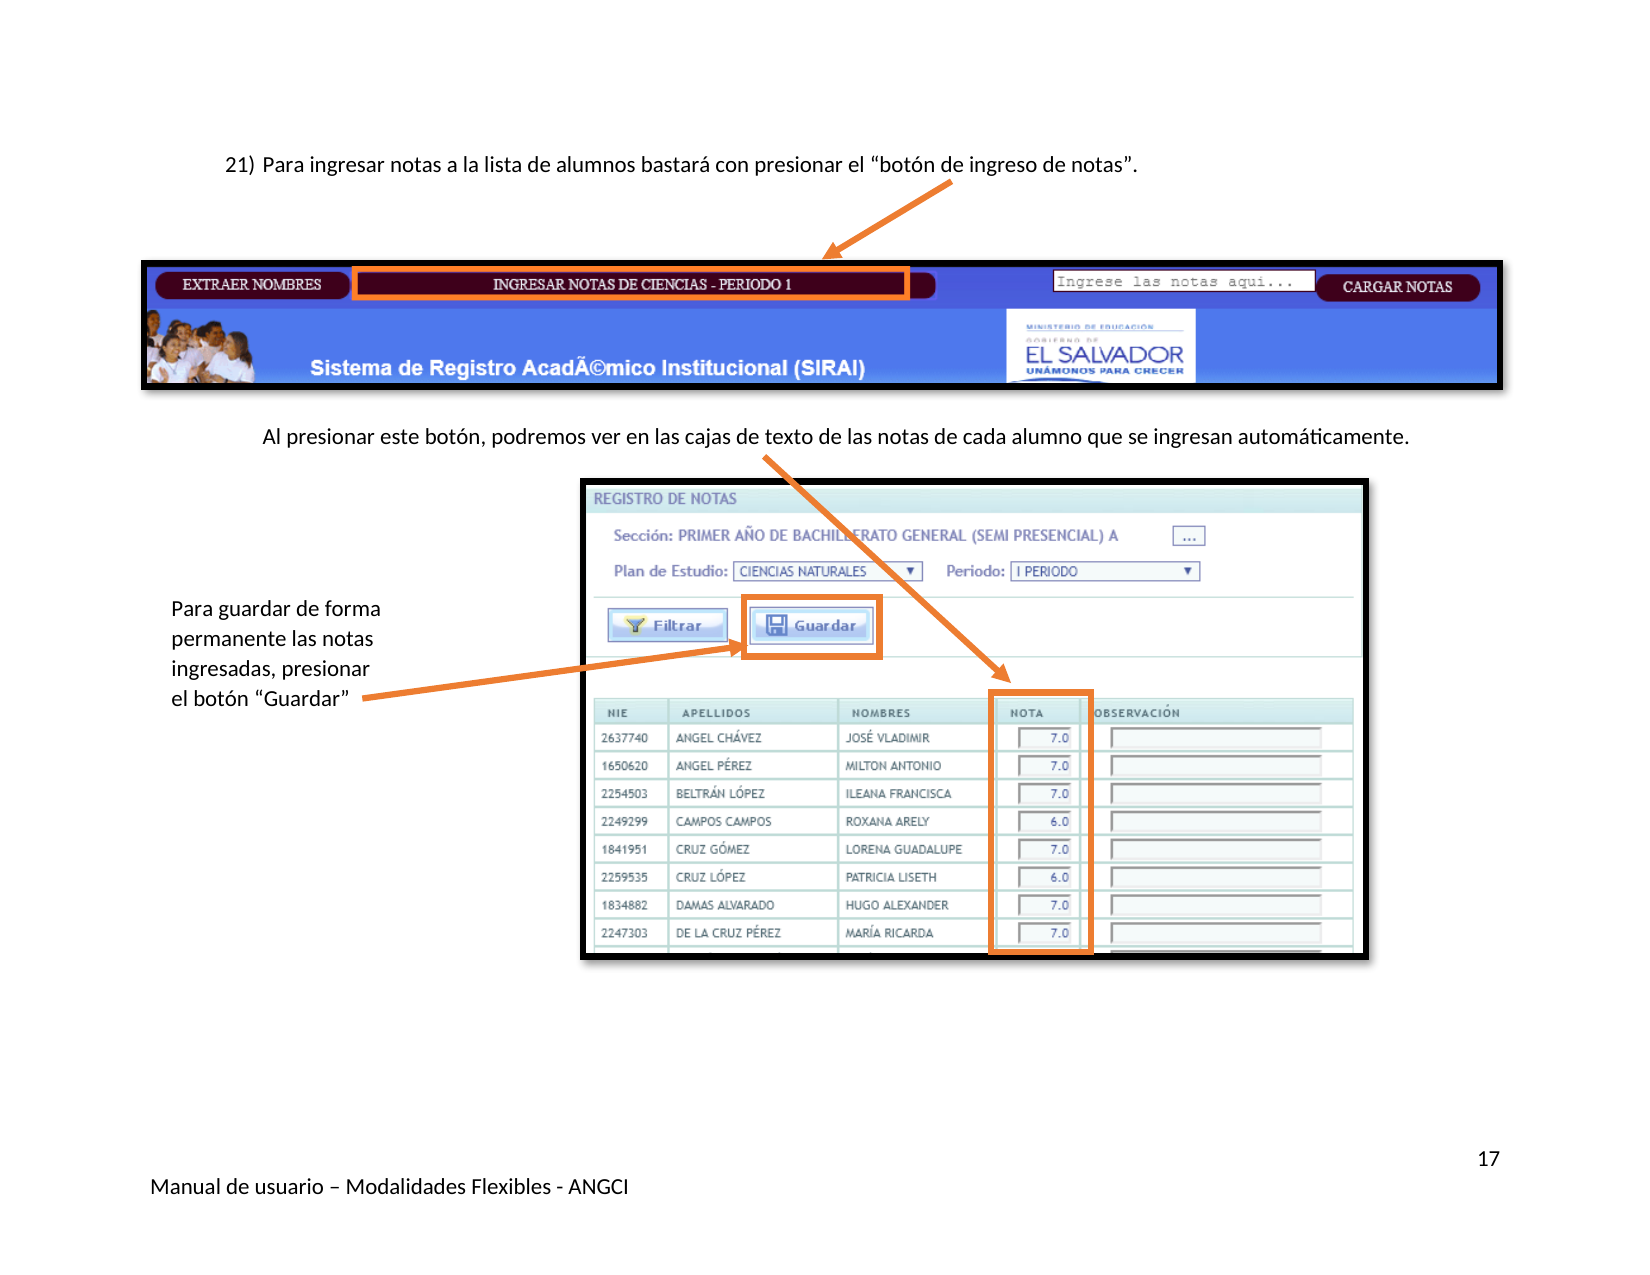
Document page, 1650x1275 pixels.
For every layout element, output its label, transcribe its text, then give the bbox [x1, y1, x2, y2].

picture [147, 266, 1497, 383]
list Al presionar este botón, podremos ver en las cajas de texto de las notas de cada alumno que se ingresan automáticamente. [262, 422, 1500, 450]
picture [994, 696, 1088, 949]
picture [586, 485, 1363, 953]
list Para ingresar notas a la lista de alumnos bastará con presionar el “botón de ingreso de notas”. [225, 150, 1500, 178]
picture [747, 600, 876, 653]
